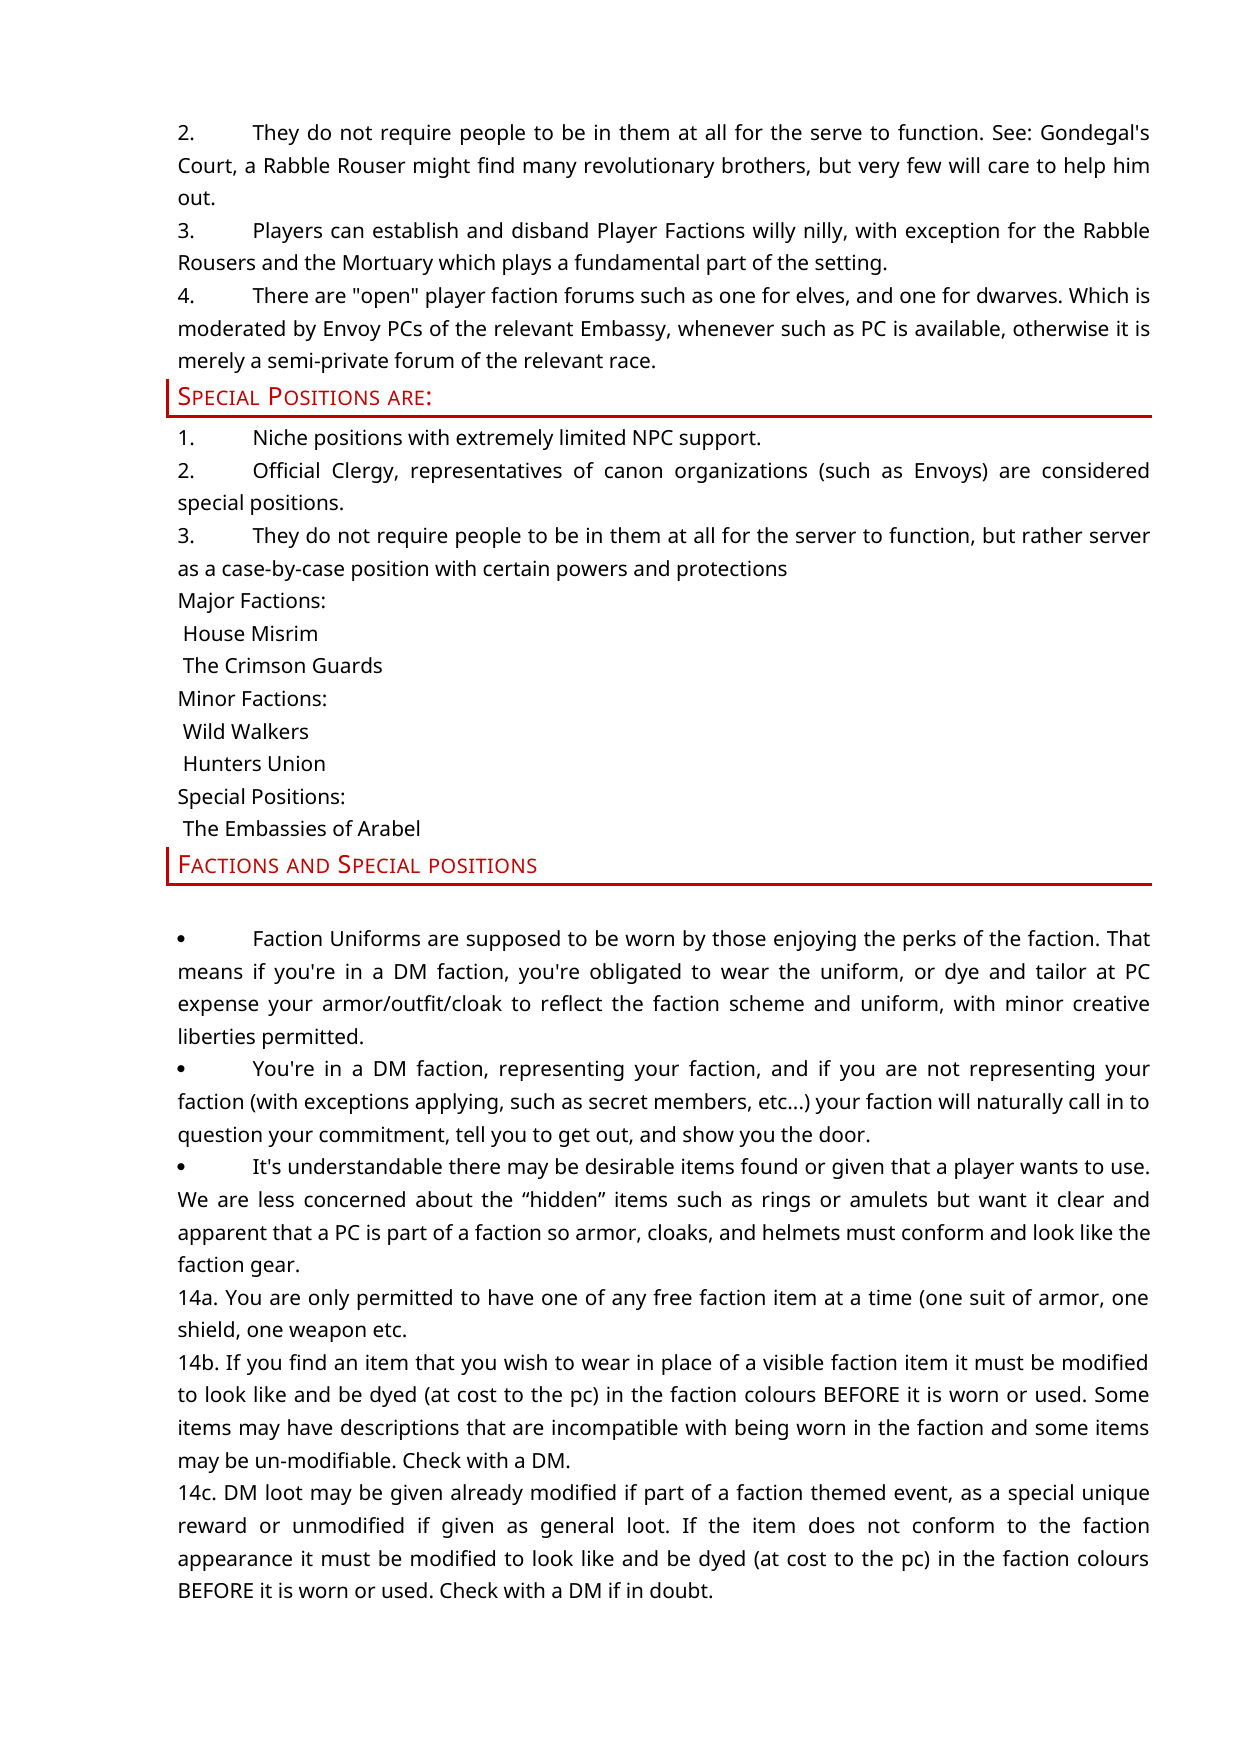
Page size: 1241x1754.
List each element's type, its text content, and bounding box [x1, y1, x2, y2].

list They do not require people to be in them at all for the serve to function. See: Gondegal's Court, a Rabble Rouser might find many revolutionary brothers, but very few will care to help him out. [177, 118, 1152, 212]
list They do not require people to be in them at all for the server to function, but rather server as a case-by-case position with certain powers and protections [177, 521, 1152, 582]
text Hunters Union [177, 749, 1152, 778]
list Niche positions with extremely limited NPC support. [177, 423, 1152, 452]
subtitle Factions and Special positions [169, 847, 1152, 883]
text The Embassies of Arabel [177, 814, 1152, 843]
subtitle Special Positions are: [169, 379, 1152, 415]
text Minor Factions: [177, 684, 1152, 713]
list There are "open" player faction forums such as one for elves, and one for dwarves. Which is moderated by Envoy PCs of the relevant Embassy, whenever such as PC is available, otherwise it is merely a semi-private forum of the relevant race. [177, 281, 1152, 375]
text 14b. If you find an item that you wish to wear in place of a visible faction item it must be modified to look like and be dyed (at cost to the pc) in the faction colours BEFORE it is worn or used. Some items may have descriptions that are incompatible with being worn in the faction and some items may be un-modifiable. Check with a DM. [177, 1348, 1152, 1474]
text Major Factions: [177, 586, 1152, 615]
list You're in a DM faction, representing your faction, and if you are not representing your faction (with exceptions applying, such as secret members, etc...) your faction will naturally call in to question your commitment, tell you to get out, and show you the door. [177, 1054, 1152, 1148]
text Wild Walkers [177, 717, 1152, 745]
list Faction Uniforms are supposed to be worn by those enjoying the perks of the faction. That means if you're in a DM faction, you're obligated to wear the uniform, or dye and tailor at PC expense your armor/outfit/cloak to reflect the faction scheme and uniform, with minor creative liberties permitted. [177, 924, 1152, 1050]
text Special Positions: [177, 782, 1152, 810]
list Players can establish and disband Player Factions willy nilly, with exception for the Rabble Rousers and the Mortuary which plays a fundamental part of the setting. [177, 216, 1152, 277]
list It's understandable there may be desirable items found or given that a player wants to use. We are less concerned about the “hidden” items such as rings or amulets but want it clear and apparent that a PC is part of a faction so armor, cloaks, and helmets must conform and look like the faction gear. [177, 1152, 1152, 1279]
text 14c. DM loot may be given already modified if part of a faction themed event, as a special unique reward or unmodified if given as general loot. If the item does not conform to the faction appearance it must be modified to look like and be dyed (at cost to the pc) in the faction colours BEFORE it is worn or used. Check with a DM if in doubt. [177, 1478, 1152, 1605]
text 14a. You are only permitted to have one of any free faction item at a time (one suit of armor, one shield, one weapon etc. [177, 1283, 1152, 1344]
text The Crimson Guards [177, 652, 1152, 680]
text House Misrim [177, 619, 1152, 647]
list Official Clergy, representatives of canon organizations (such as Envoys) are considered special positions. [177, 456, 1152, 517]
